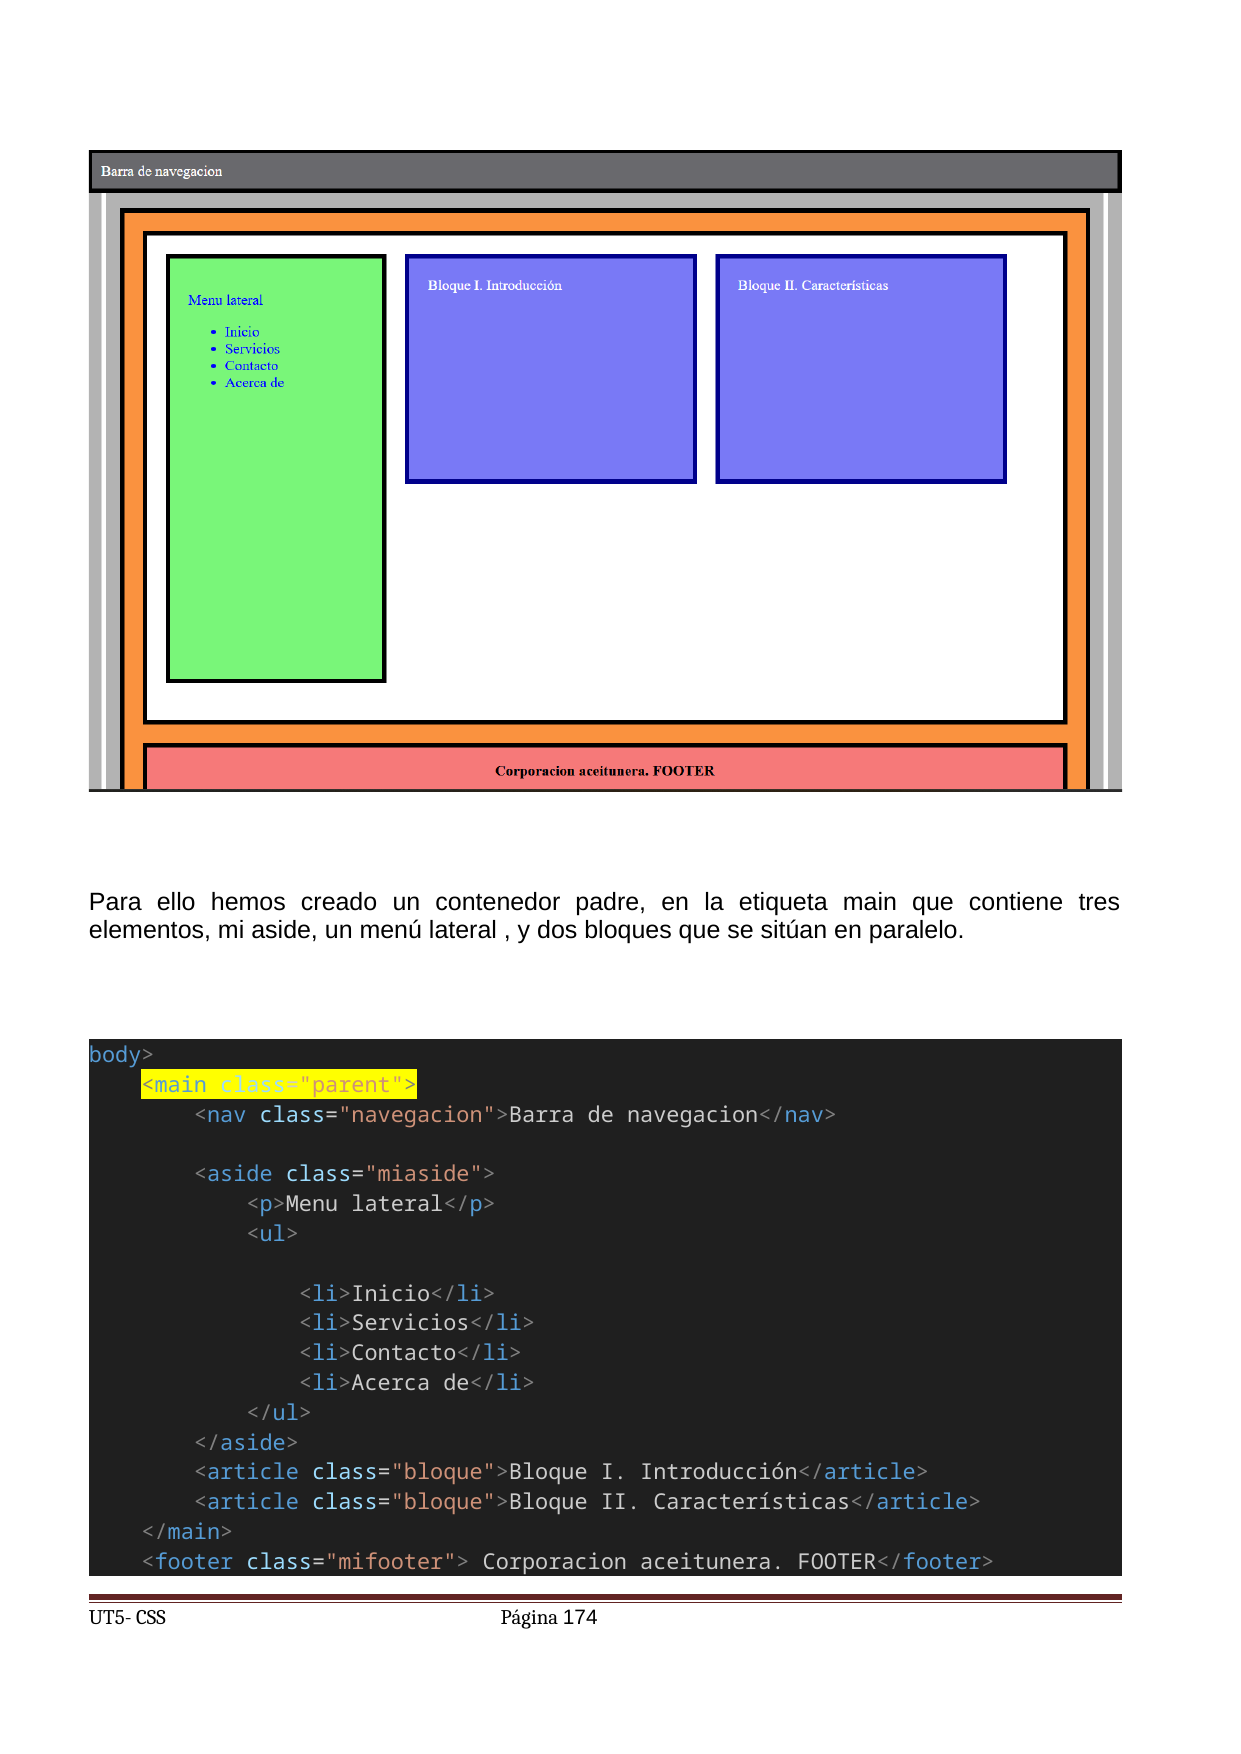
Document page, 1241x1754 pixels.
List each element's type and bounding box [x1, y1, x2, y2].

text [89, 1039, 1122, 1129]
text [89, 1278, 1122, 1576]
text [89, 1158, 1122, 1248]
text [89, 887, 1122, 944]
picture [88, 150, 1123, 792]
